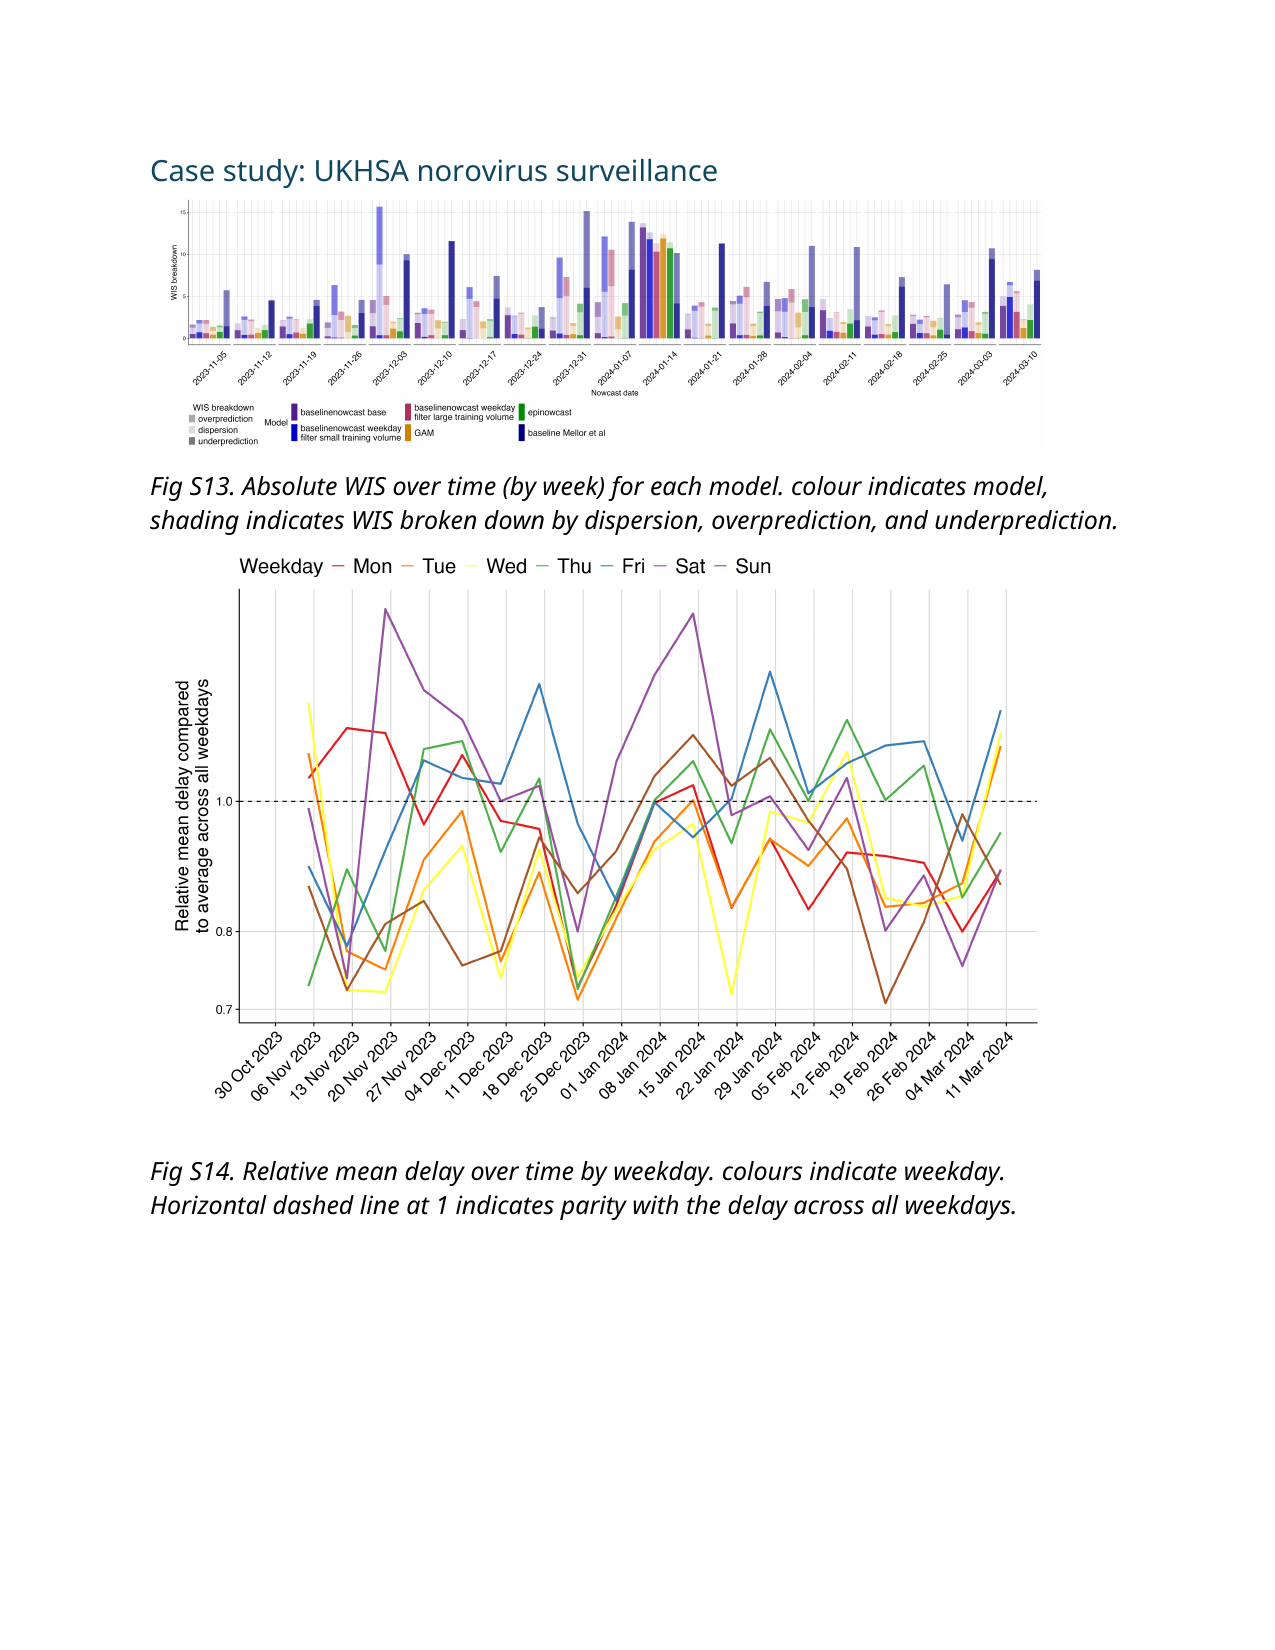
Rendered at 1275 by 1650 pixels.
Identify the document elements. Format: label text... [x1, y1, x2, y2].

text Fig S14. Relative mean delay over time by weekday. colours indicate weekday. Horizontal dashed line at 1 indicates parity with the delay across all weekdays. [150, 1154, 1125, 1222]
picture [168, 549, 1044, 1133]
picture [168, 198, 1044, 448]
subtitle Case study: UKHSA norovirus surveillance [150, 150, 1125, 190]
text Fig S13. Absolute WIS over time (by week) for each model. colour indicates model, shading indicates WIS broken down by dispersion, overprediction, and underprediction. [150, 469, 1125, 537]
